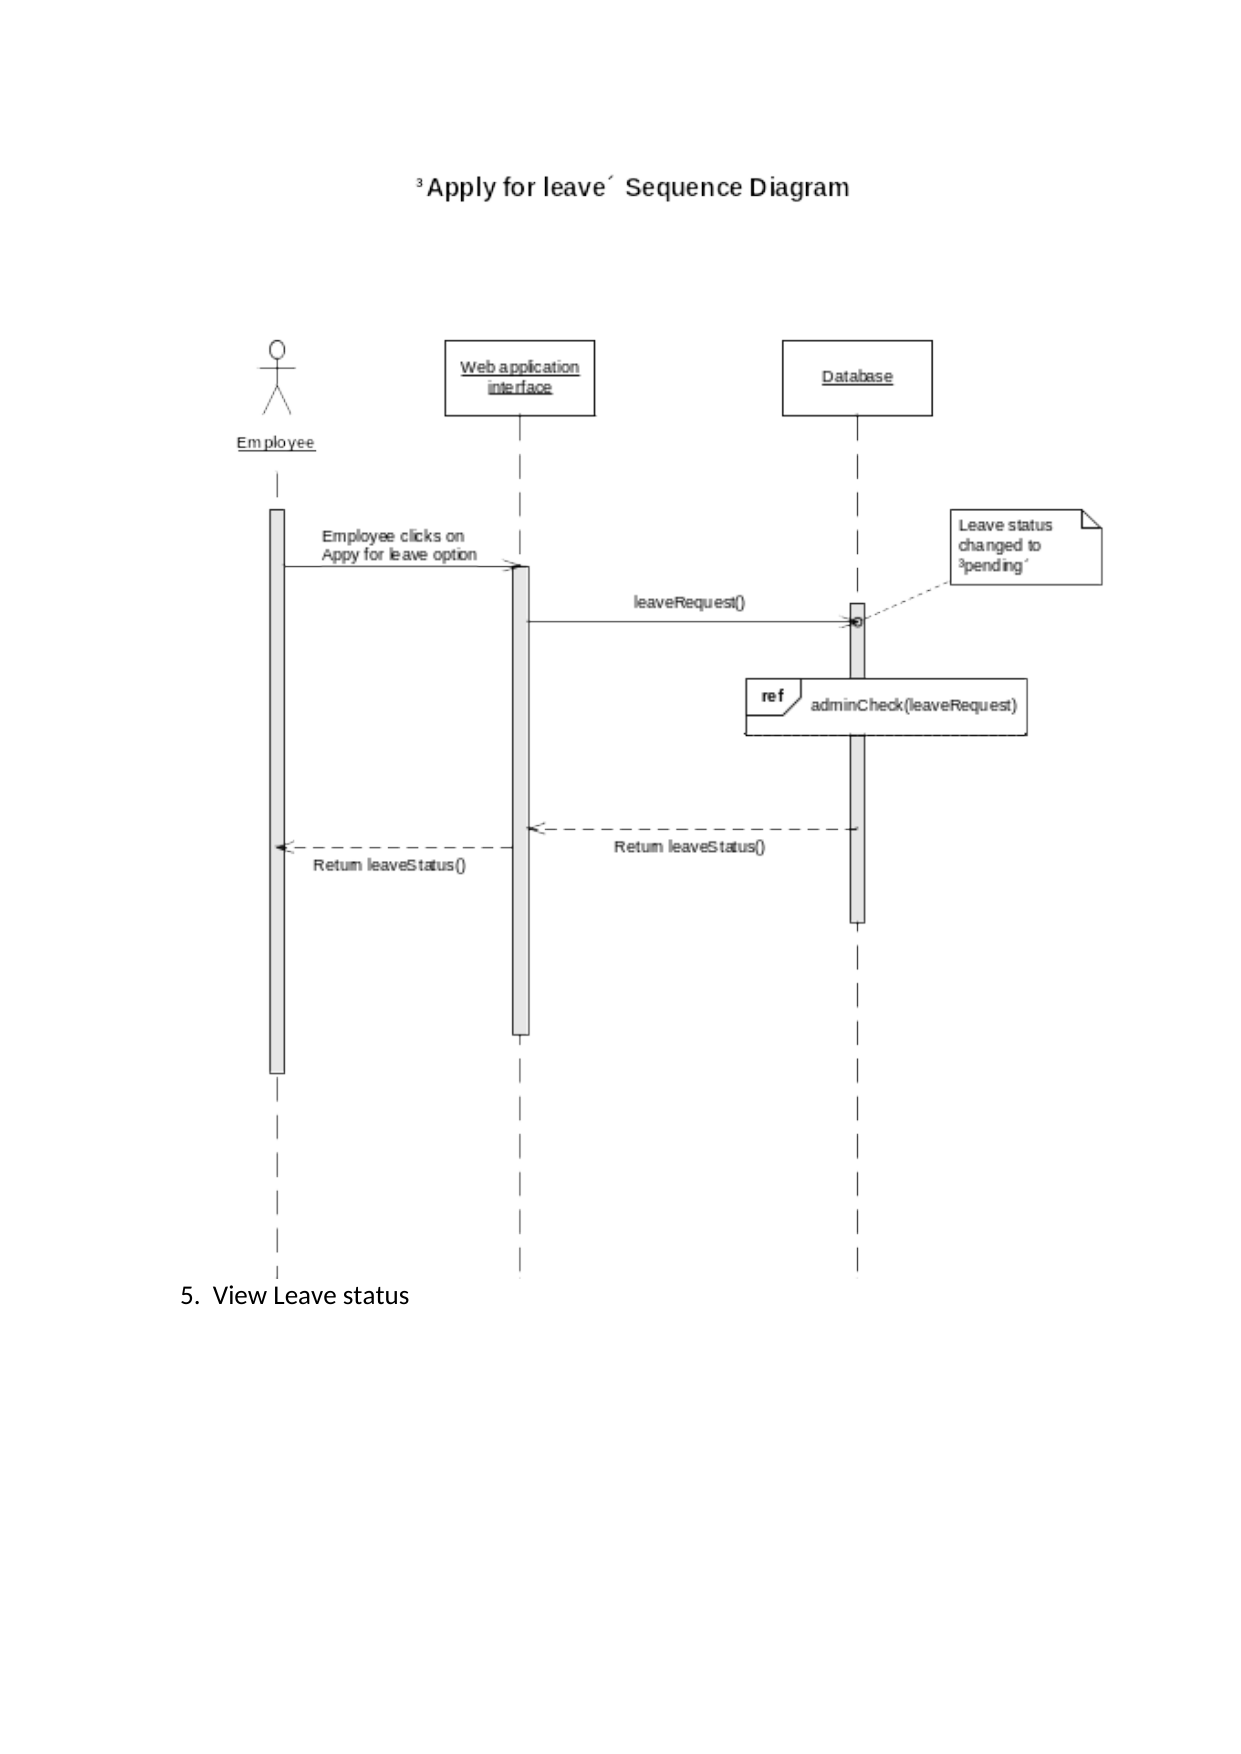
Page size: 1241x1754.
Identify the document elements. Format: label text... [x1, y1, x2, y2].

text 5. View Leave status [180, 1278, 1060, 1311]
